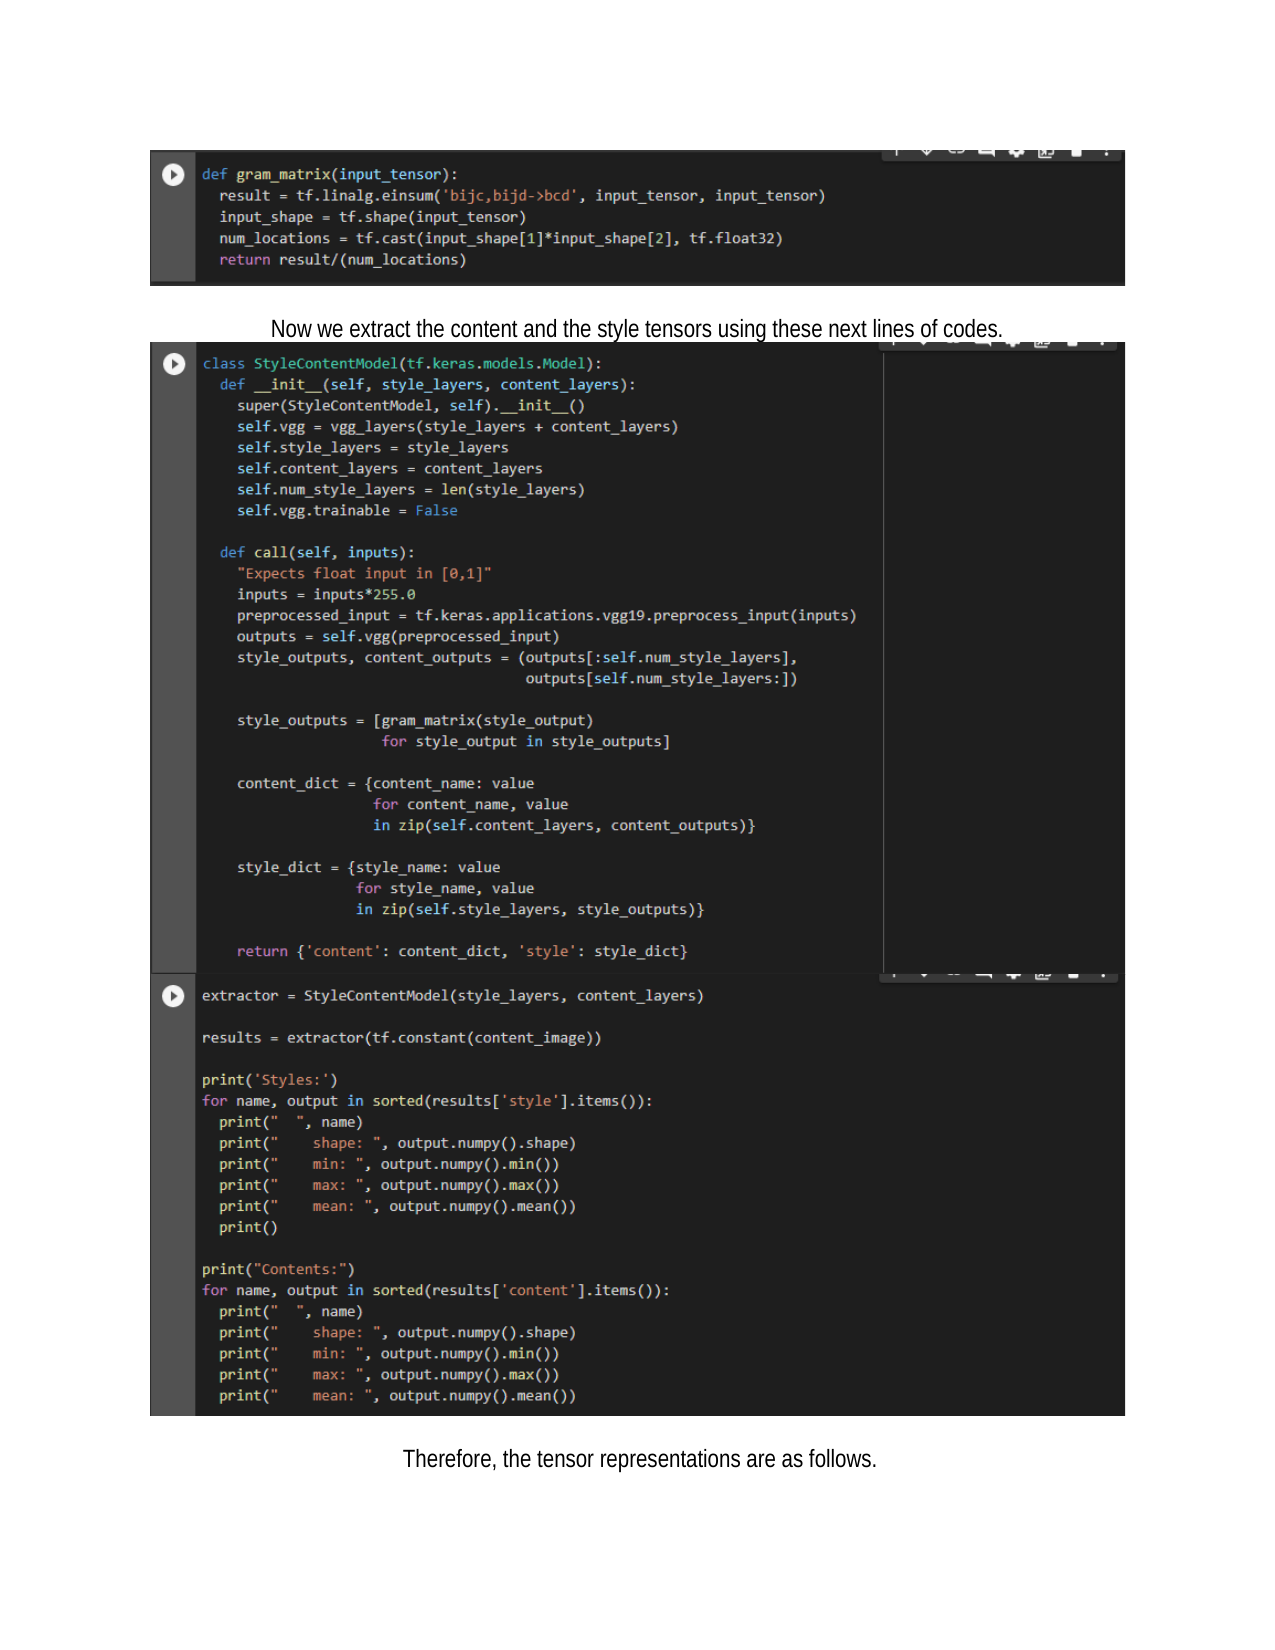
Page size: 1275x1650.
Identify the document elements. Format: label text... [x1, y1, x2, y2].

picture [150, 150, 1125, 286]
text Therefore, the tensor representations are as follows. [150, 1444, 1125, 1473]
text Now we extract the content and the style tensors using these next lines of codes. [150, 314, 1125, 342]
picture [150, 342, 1125, 1416]
